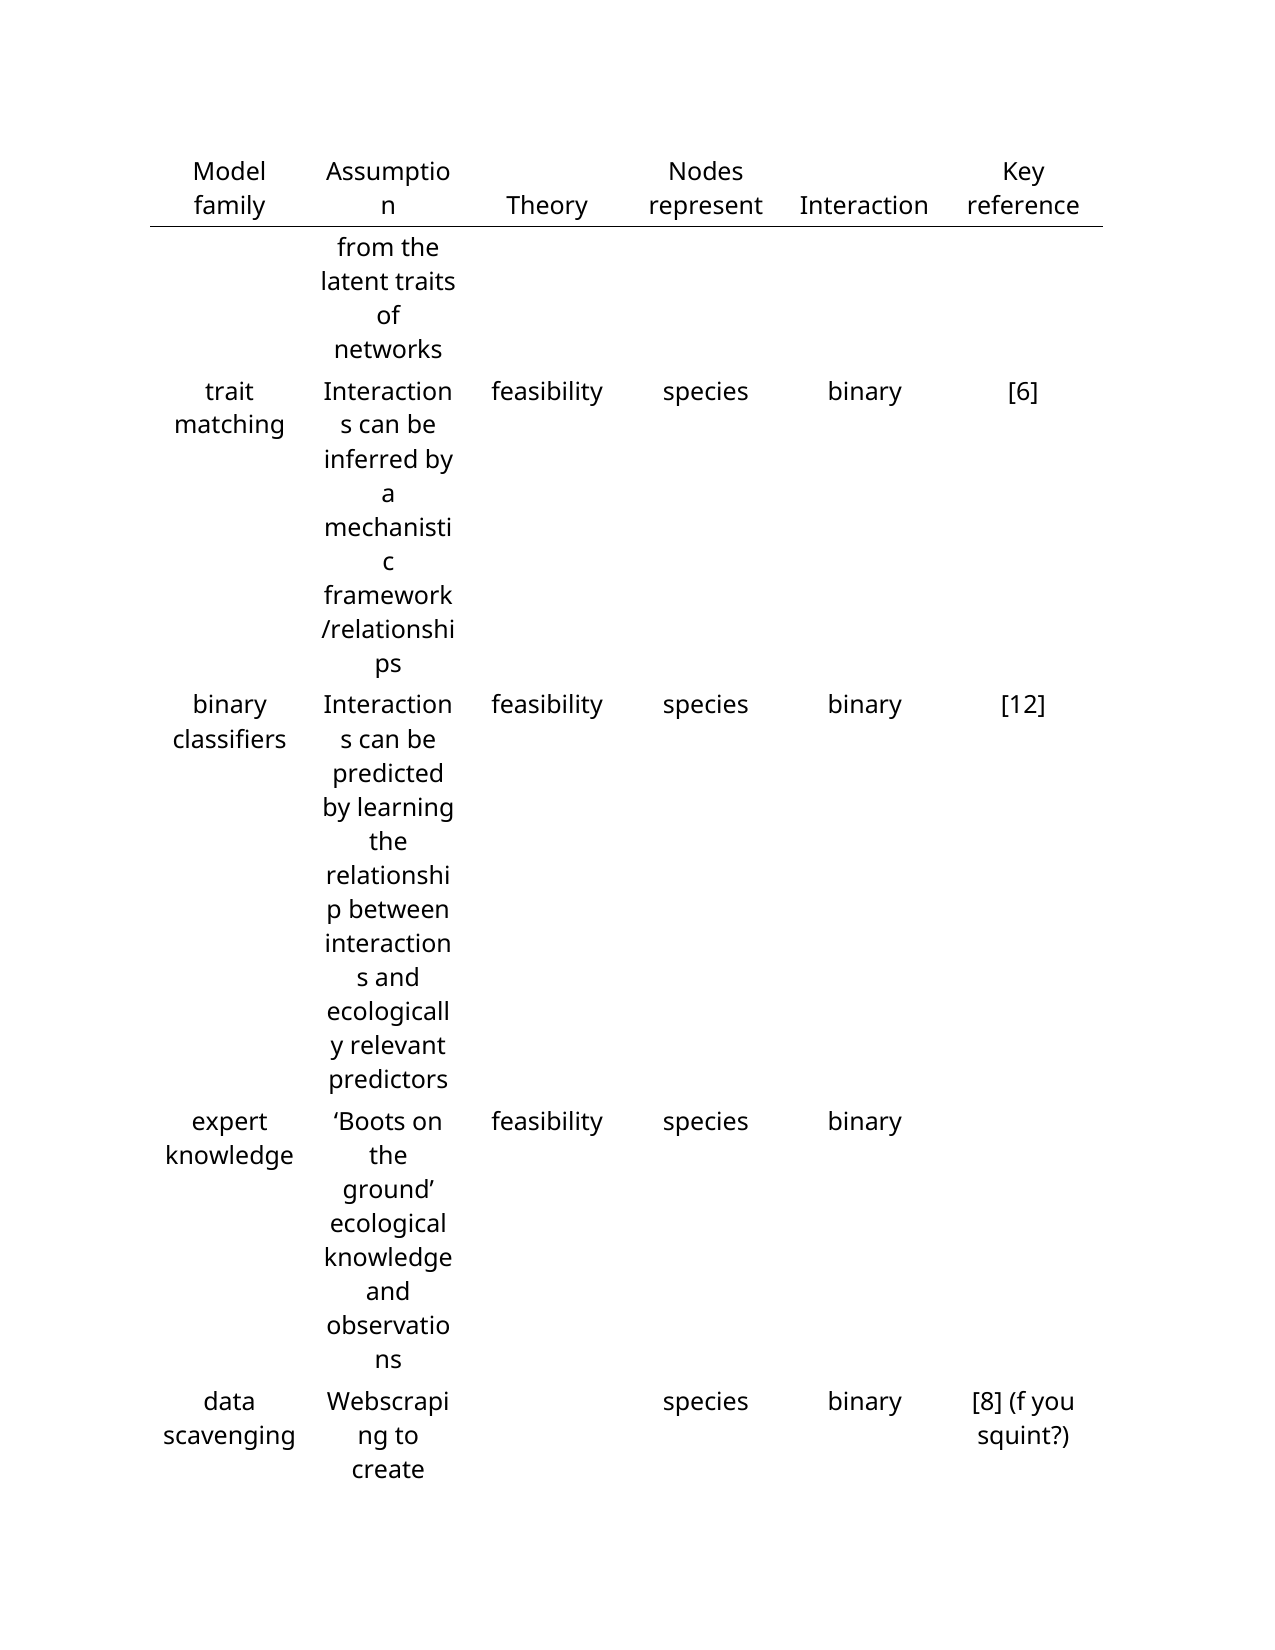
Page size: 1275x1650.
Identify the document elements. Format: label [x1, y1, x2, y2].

table_header [139, 150, 1114, 1486]
